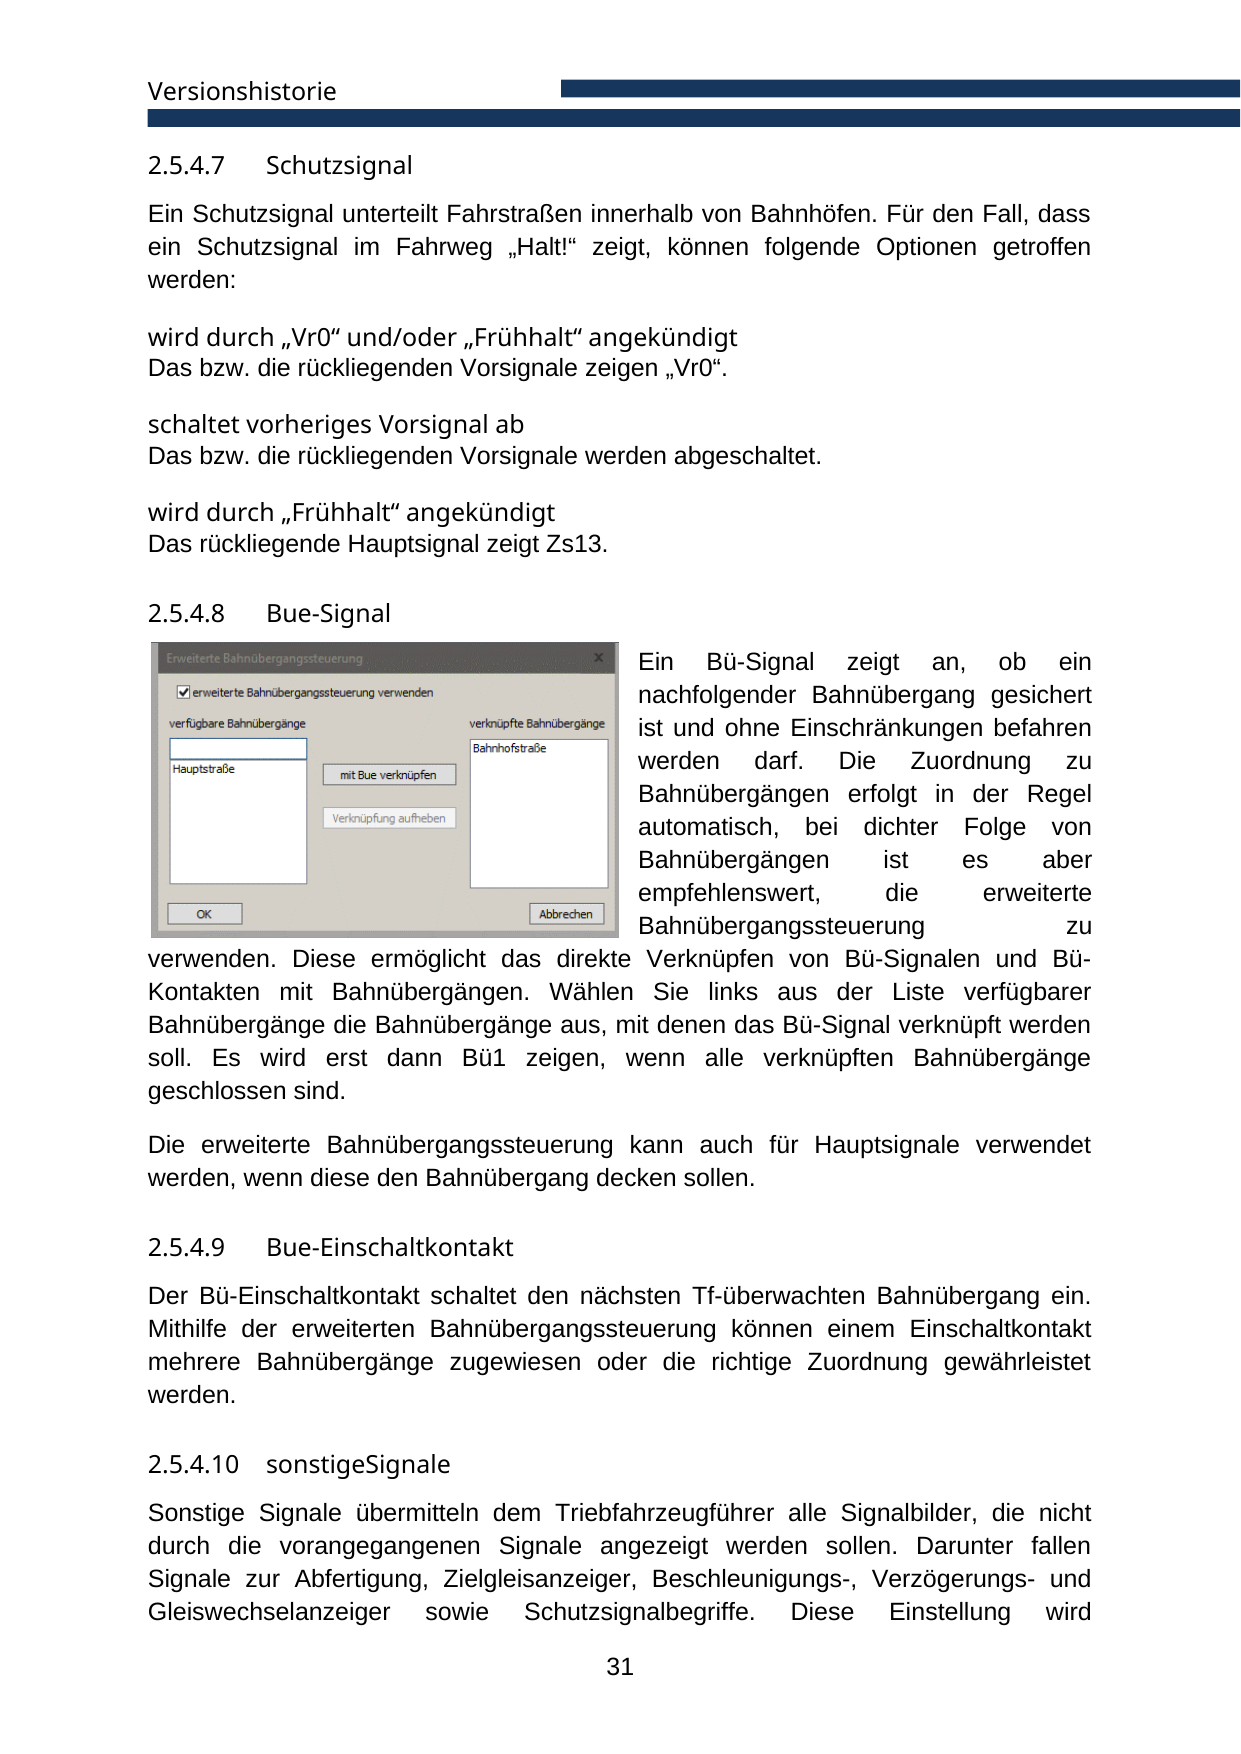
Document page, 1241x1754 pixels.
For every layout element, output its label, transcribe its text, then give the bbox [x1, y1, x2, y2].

text wird durch „Frühhalt“ angekündigt [148, 495, 1093, 529]
text Der Bü-Einschaltkontakt schaltet den nächsten Tf-überwachten Bahnübergang ein. Mithilfe der erweiterten Bahnübergangssteuerung können einem Einschaltkontakt mehrere Bahnübergänge zugewiesen oder die richtige Zuordnung gewährleistet werden. [148, 1281, 1093, 1409]
subtitle sonstigeSignale [148, 1447, 1093, 1481]
subtitle Bue-Einschaltkontakt [148, 1229, 1093, 1264]
picture [150, 642, 619, 937]
subtitle Bue-Signal [148, 595, 1093, 629]
text schaltet vorheriges Vorsignal ab [148, 407, 1093, 441]
text wird durch „Vr0“ und/oder „Frühhalt“ angekündigt [148, 319, 1093, 353]
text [148, 1498, 1093, 1626]
text Das bzw. die rückliegenden Vorsignale werden abgeschaltet. [148, 441, 1093, 470]
text Die erweiterte Bahnübergangssteuerung kann auch für Hauptsignale verwendet werden, wenn diese den Bahnübergang decken sollen. [148, 1130, 1093, 1192]
text Ein Schutzsignal unterteilt Fahrstraßen innerhalb von Bahnhöfen. Für den Fall, dass ein Schutzsignal im Fahrweg „Halt!“ zeigt, können folgende Optionen getroffen werden: [148, 199, 1093, 294]
text Das rückliegende Hauptsignal zeigt Zs13. [148, 529, 1093, 558]
subtitle Schutzsignal [148, 148, 1093, 182]
text Das bzw. die rückliegenden Vorsignale zeigen „Vr0“. [148, 353, 1093, 382]
